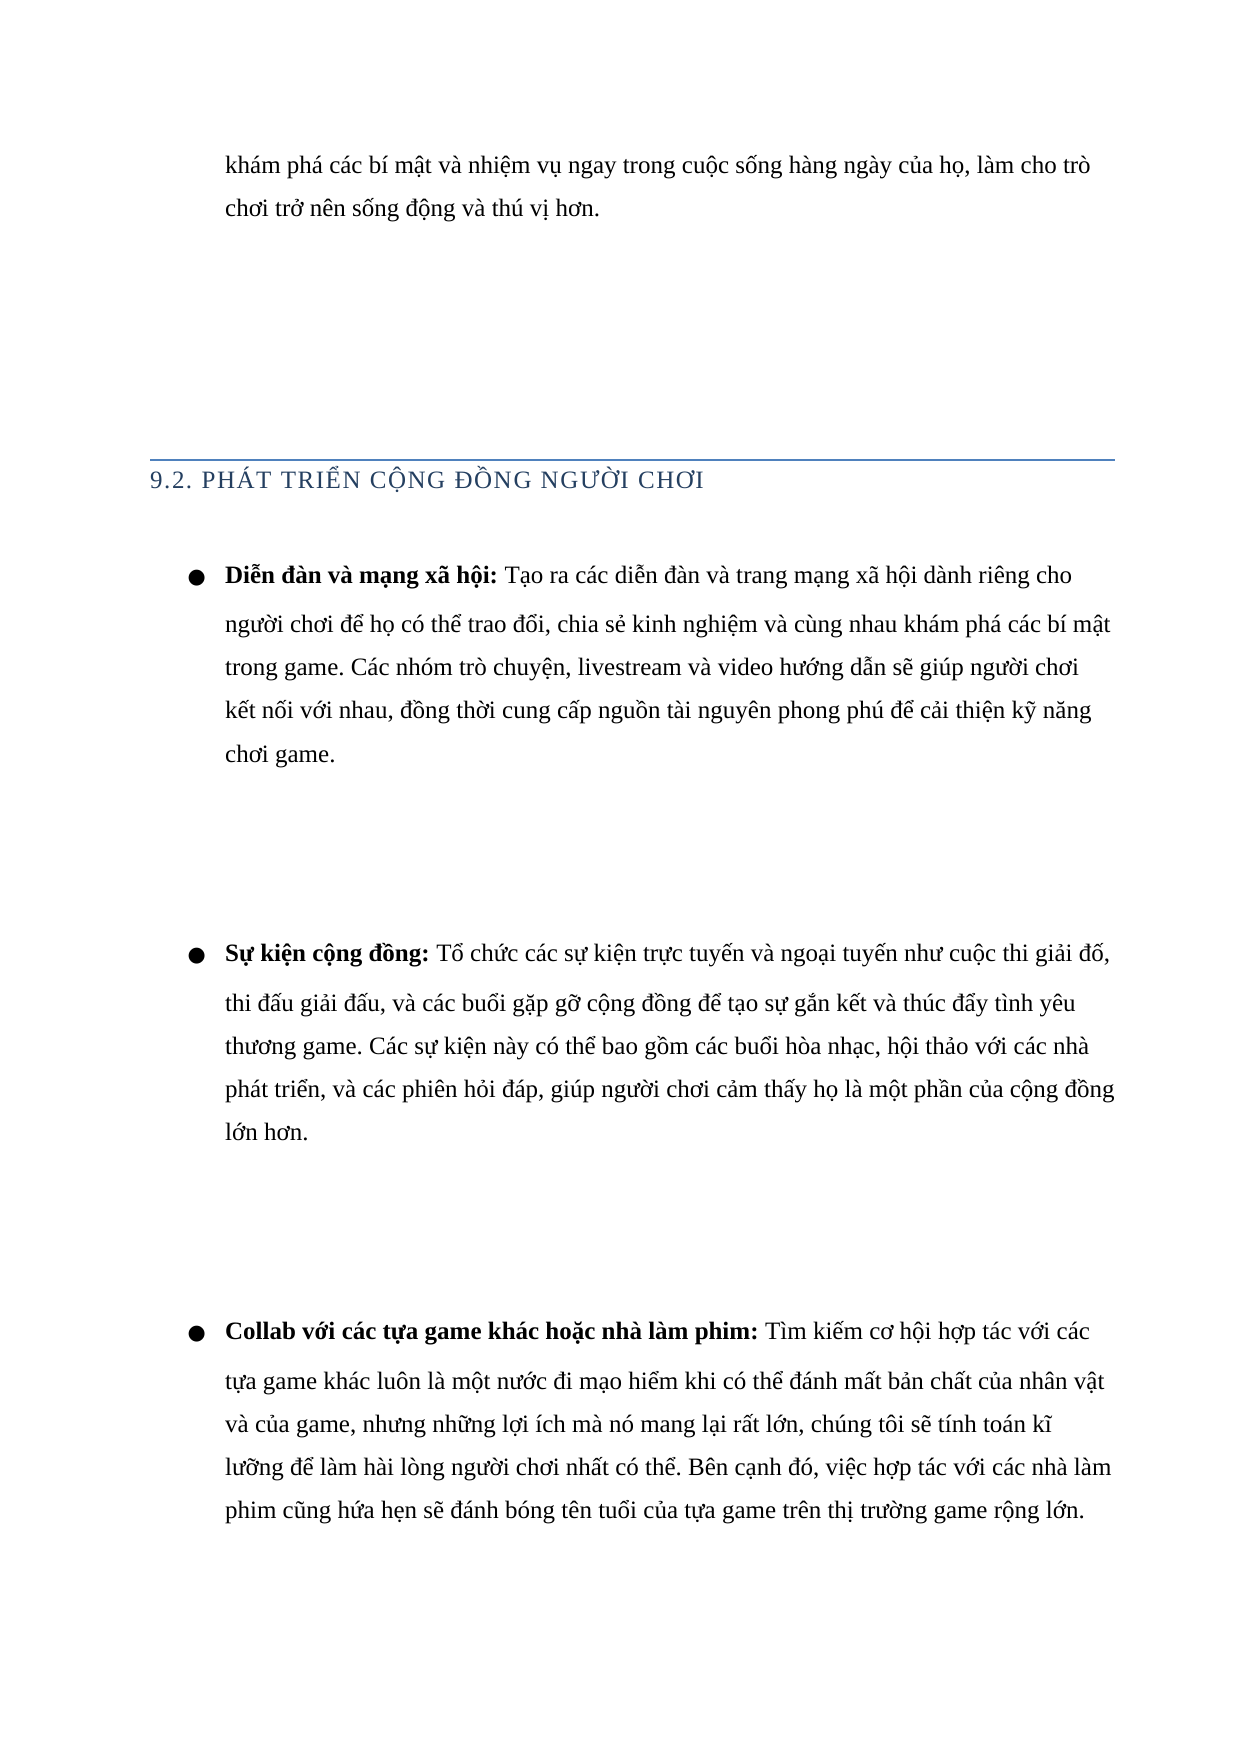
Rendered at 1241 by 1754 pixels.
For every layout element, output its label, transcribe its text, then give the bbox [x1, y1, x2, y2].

subtitle 9.2. Phát triển cộng đồng người chơi [150, 461, 1115, 530]
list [187, 150, 1115, 222]
list Diễn đàn và mạng xã hội: Tạo ra các diễn đàn và trang mạng xã hội dành riêng cho người chơi để họ có thể trao đổi, chia sẻ kinh nghiệm và cùng nhau khám phá các bí mật trong game. Các nhóm trò chuyện, livestream và video hướng dẫn sẽ giúp người chơi kết nối với nhau, đồng thời cung cấp nguồn tài nguyên phong phú để cải thiện kỹ năng chơi game. [187, 552, 1115, 767]
list Collab với các tựa game khác hoặc nhà làm phim: Tìm kiếm cơ hội hợp tác với các tựa game khác luôn là một nước đi mạo hiểm khi có thể đánh mất bản chất của nhân vật và của game, nhưng những lợi ích mà nó mang lại rất lớn, chúng tôi sẽ tính toán kĩ lưỡng để làm hài lòng người chơi nhất có thể. Bên cạnh đó, việc hợp tác với các nhà làm phim cũng hứa hẹn sẽ đánh bóng tên tuổi của tựa game trên thị trường game rộng lớn. [187, 1309, 1115, 1524]
list Sự kiện cộng đồng: Tổ chức các sự kiện trực tuyến và ngoại tuyến như cuộc thi giải đố, thi đấu giải đấu, và các buổi gặp gỡ cộng đồng để tạo sự gắn kết và thúc đẩy tình yêu thương game. Các sự kiện này có thể bao gồm các buổi hòa nhạc, hội thảo với các nhà phát triển, và các phiên hỏi đáp, giúp người chơi cảm thấy họ là một phần của cộng đồng lớn hơn. [187, 931, 1115, 1146]
